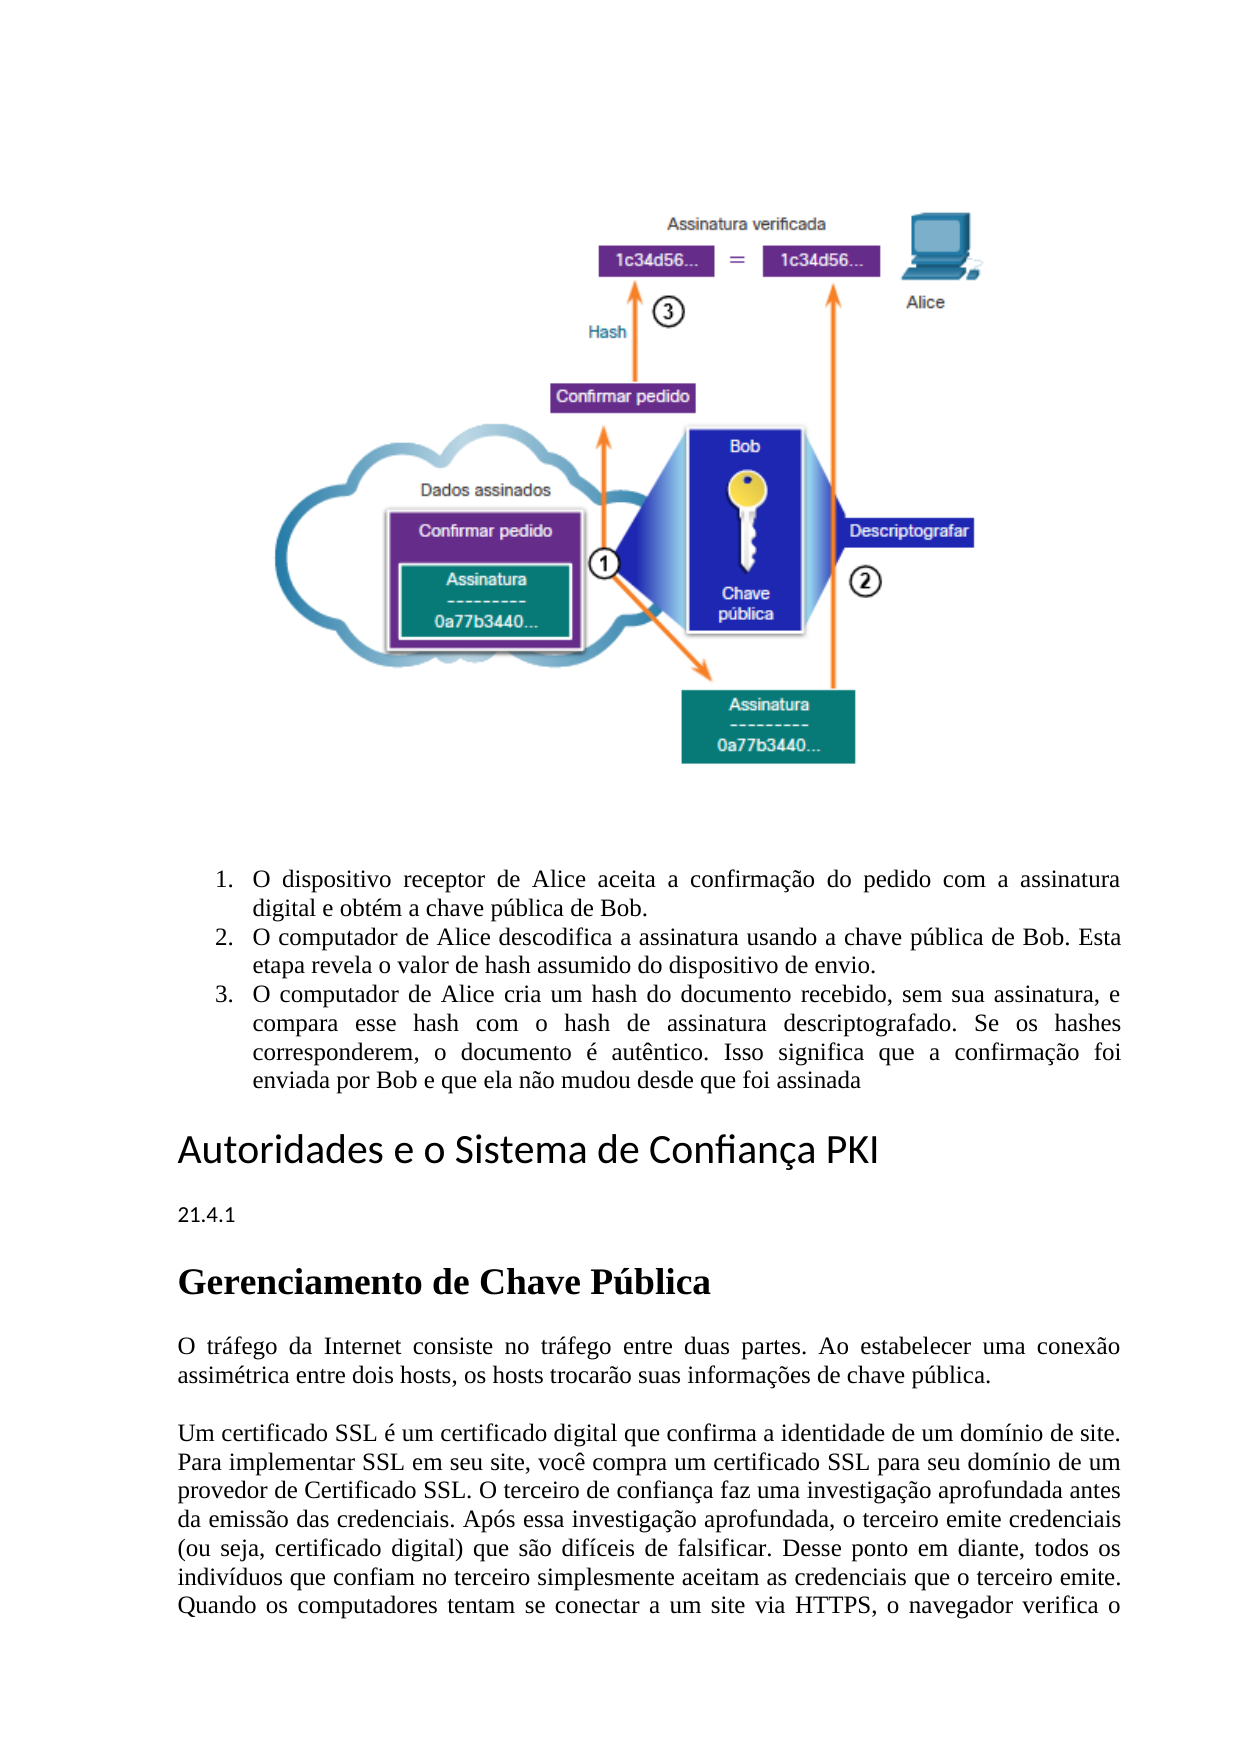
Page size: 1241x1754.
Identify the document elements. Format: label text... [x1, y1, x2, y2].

text O tráfego da Internet consiste no tráfego entre duas partes. Ao estabelecer uma conexão assimétrica entre dois hosts, os hosts trocarão suas informações de chave pública. [177, 1331, 1122, 1389]
picture [252, 177, 1004, 778]
list O dispositivo receptor de Alice aceita a confirmação do pedido com a assinatura digital e obtém a chave pública de Bob. [215, 864, 1122, 922]
list O computador de Alice cria um hash do documento recebido, sem sua assinatura, e compara esse hash com o hash de assinatura descriptografado. Se os hashes corresponderem, o documento é autêntico. Isso significa que a confirmação foi enviada por Bob e que ela não mudou desde que foi assinada [215, 979, 1122, 1094]
subtitle Gerenciamento de Chave Pública [177, 1259, 1122, 1302]
subtitle Autoridades e o Sistema de Confiança PKI [177, 1123, 1122, 1174]
text 21.4.1 [177, 1200, 1122, 1228]
list O computador de Alice descodifica a assinatura usando a chave pública de Bob. Esta etapa revela o valor de hash assumido do dispositivo de envio. [215, 922, 1122, 979]
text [177, 1418, 1122, 1619]
